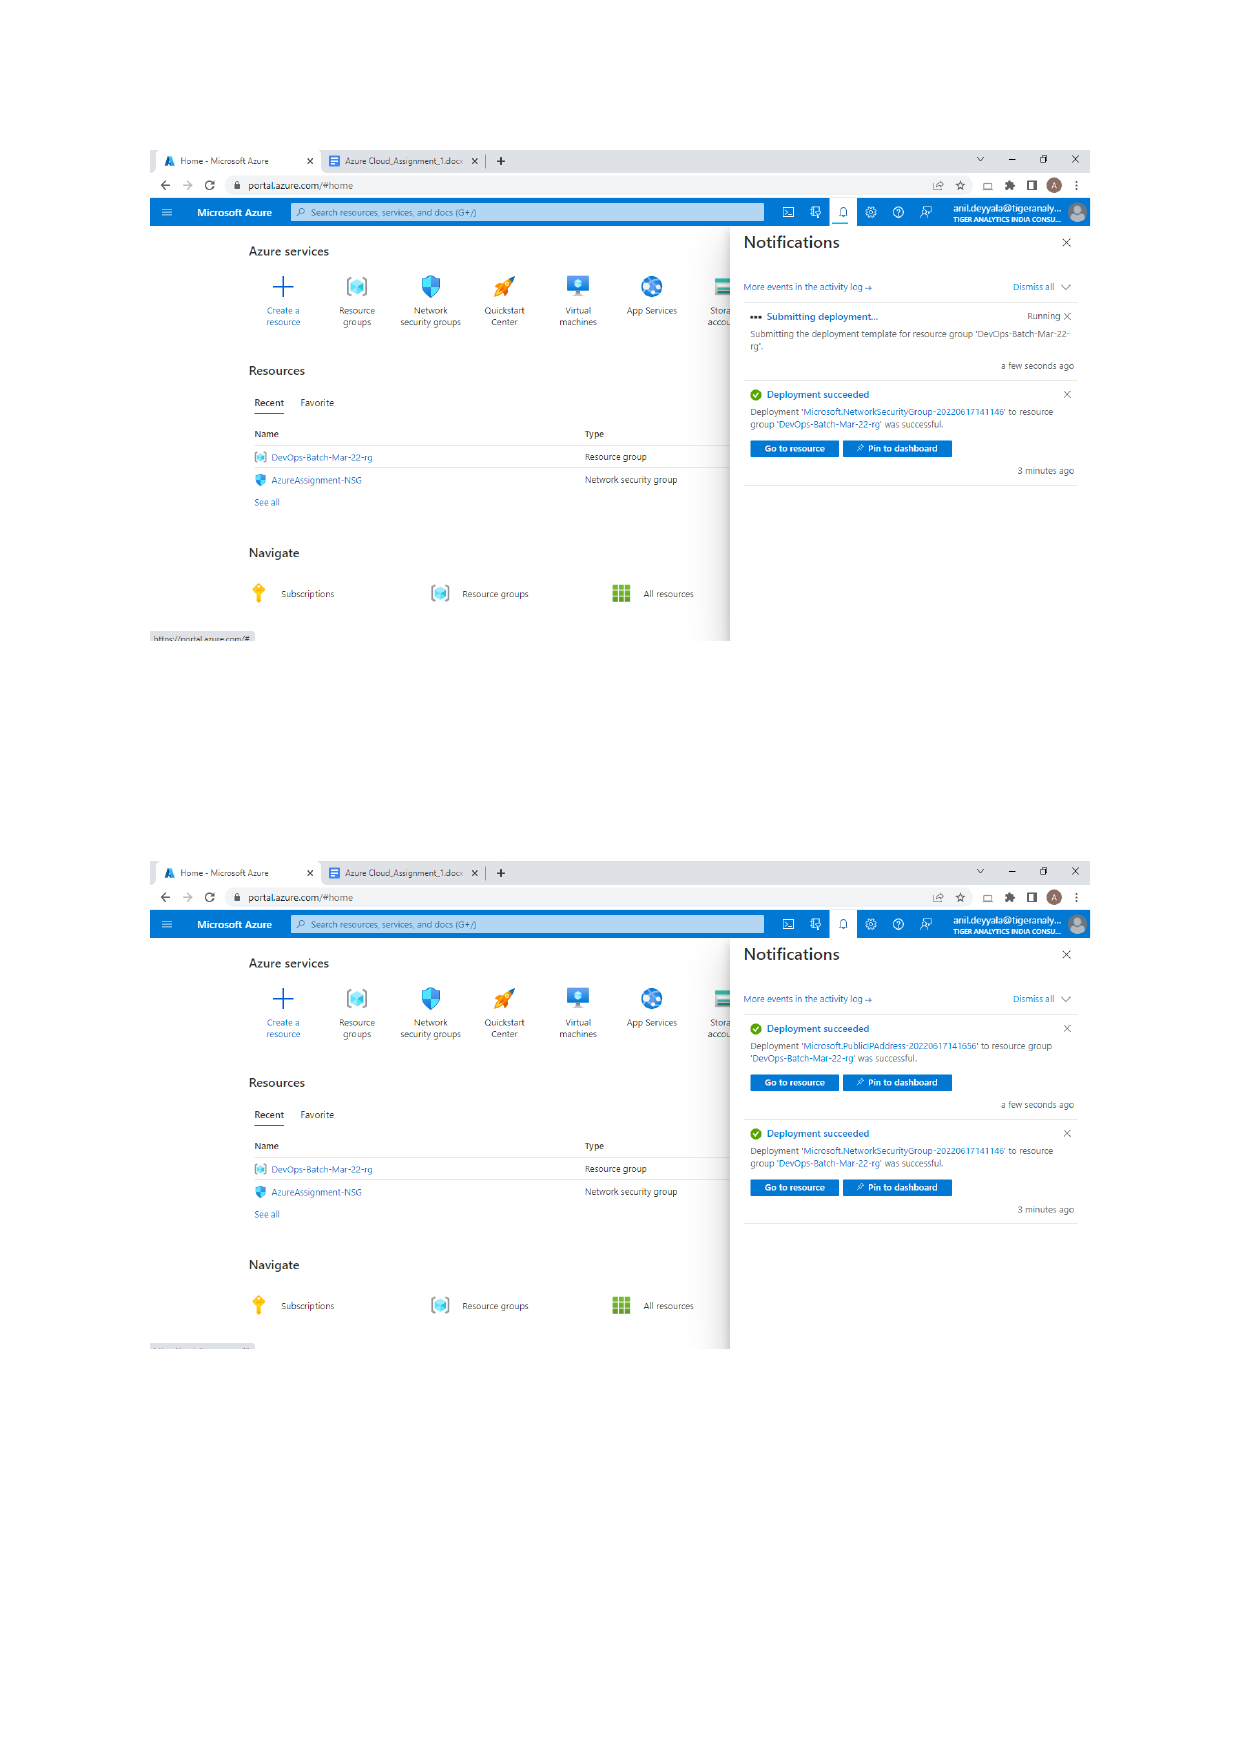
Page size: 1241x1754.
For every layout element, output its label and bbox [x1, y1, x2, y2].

picture [150, 861, 1091, 1349]
picture [150, 150, 1091, 641]
